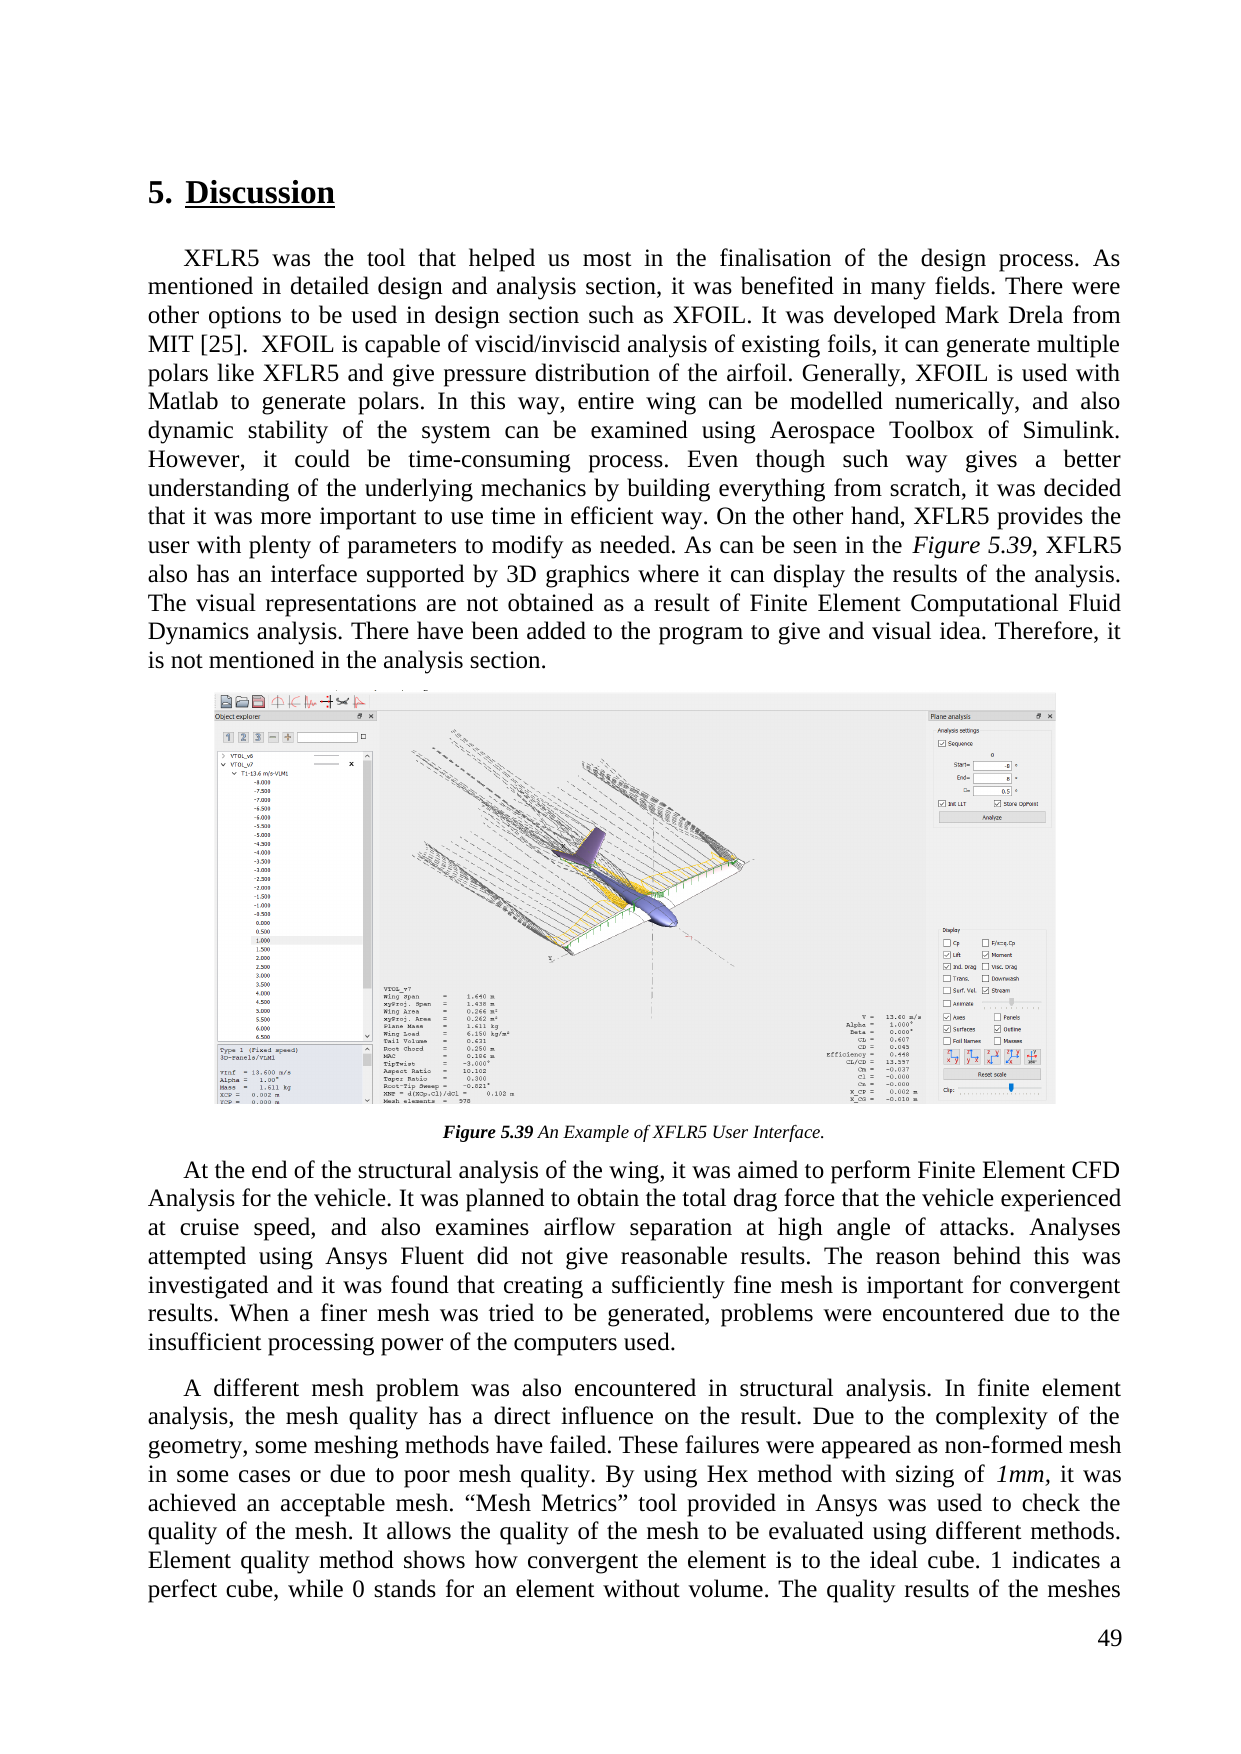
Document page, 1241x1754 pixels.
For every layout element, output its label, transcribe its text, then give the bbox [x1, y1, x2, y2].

subtitle Discussion [148, 173, 1122, 211]
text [148, 1373, 1122, 1603]
text At the end of the structural analysis of the wing, it was aimed to perform Finite Element CFD Analysis for the vehicle. It was planned to obtain the total drag force that the vehicle experienced at cruise speed, and also examines airflow separation at high angle of attacks. Analyses attempted using Ansys Fluent did not give reasonable results. The reason behind this was investigated and it was found that creating a sufficiently fine mesh is important for convergent results. When a finer mesh was tried to be generated, problems were encountered due to the insufficient processing power of the computers used. [148, 1155, 1122, 1356]
text XFLR5 was the tool that helped us most in the finalisation of the design process. As mentioned in detailed design and analysis section, it was benefited in many fields. There were other options to be used in design section such as XFOIL. It was developed Mark Drela from MIT. XFOIL is capable of viscid/inviscid analysis of existing foils, it can generate multiple polars like XFLR5 and give pressure distribution of the airfoil. Generally, XFOIL is used with Matlab to generate polars. In this way, entire wing can be modelled numerically, and also dynamic stability of the system can be examined using Aerospace Toolbox of Simulink. However, it could be time-consuming process. Even though such way gives a better understanding of the underlying mechanics by building everything from scratch, it was decided that it was more important to use time in efficient way. On the other hand, XFLR5 provides the user with plenty of parameters to modify as needed. As can be seen in the Figure 3.1, XFLR5 also has an interface supported by 3D graphics where it can display the results of the analysis. The visual representations are not obtained as a result of Finite Element Computational Fluid Dynamics analysis. There have been added to the program to give and visual idea. Therefore, it is not mentioned in the analysis section. [148, 243, 1122, 674]
picture [214, 690, 1056, 1104]
